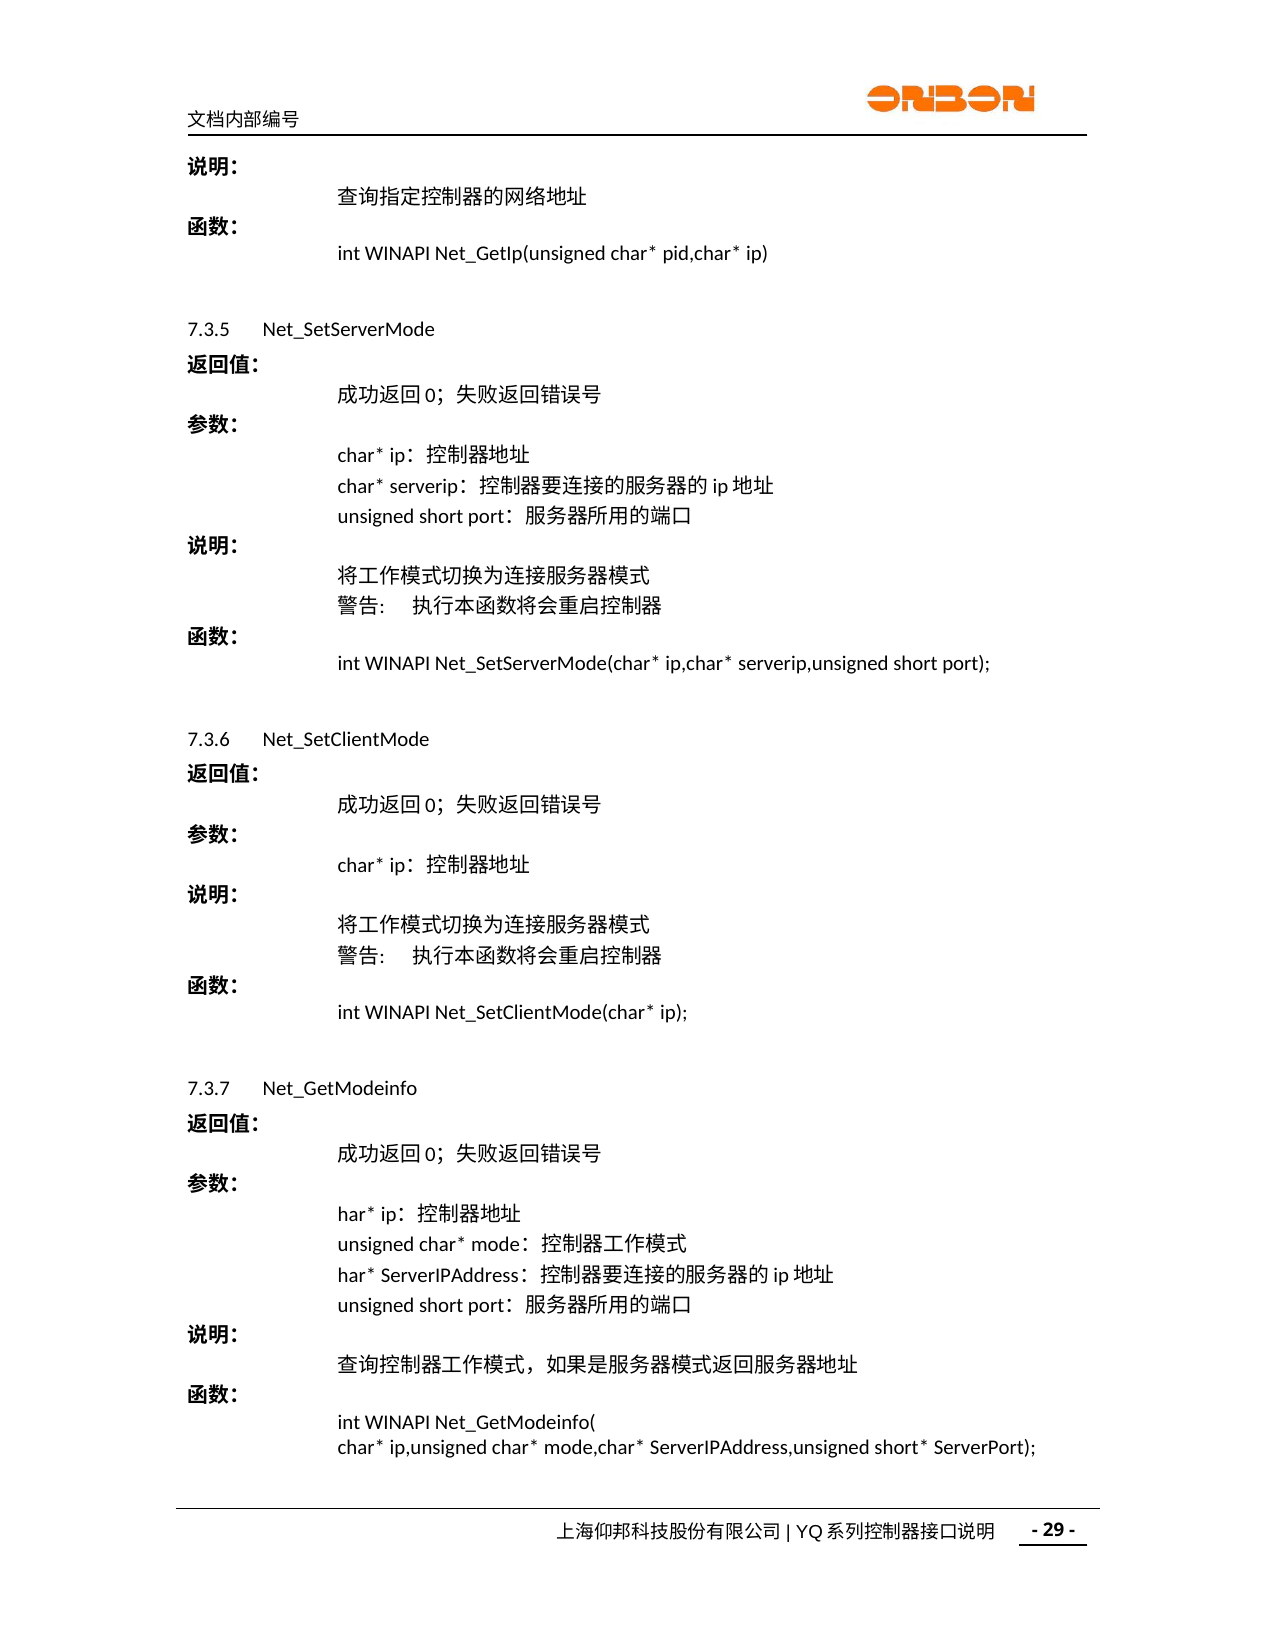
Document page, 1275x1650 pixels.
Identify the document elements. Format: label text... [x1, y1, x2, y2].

text 将工作模式切换为连接服务器模式 [262, 559, 1087, 590]
text 查询控制器工作模式，如果是服务器模式返回服务器地址 [262, 1348, 1087, 1379]
text 警告: 执行本函数将会重启控制器 [262, 590, 1087, 620]
text int WINAPI Net_GetIp(unsigned char* pid,char* ip) [262, 241, 1087, 266]
text 返回值： [187, 1107, 1087, 1137]
text 函数： [187, 969, 1087, 999]
text 说明： [187, 529, 1087, 559]
text 说明： [187, 878, 1087, 909]
text 查询指定控制器的网络地址 [262, 180, 1087, 210]
text 返回值： [187, 758, 1087, 788]
text int WINAPI Net_SetServerMode(char* ip,char* serverip,unsigned short port); [262, 650, 1087, 676]
text 成功返回0；失败返回错误号 [262, 378, 1087, 408]
text 返回值： [187, 348, 1087, 378]
text har* ServerIPAddress：控制器要连接的服务器的ip地址 [187, 1258, 1087, 1288]
text 参数： [187, 818, 1087, 848]
text char* serverip：控制器要连接的服务器的ip地址 [187, 469, 1087, 499]
text char* ip,unsigned char* mode,char* ServerIPAddress,unsigned short* ServerPort); [262, 1434, 1087, 1460]
text char* ip：控制器地址 [187, 848, 1087, 878]
text 参数： [187, 408, 1087, 439]
subtitle Net_SetClientMode [187, 726, 1087, 751]
text int WINAPI Net_SetClientMode(char* ip); [262, 999, 1087, 1025]
text int WINAPI Net_GetModeinfo( [262, 1409, 1087, 1434]
picture [854, 75, 1053, 127]
text 说明： [187, 150, 1087, 180]
text 将工作模式切换为连接服务器模式 [262, 909, 1087, 939]
subtitle Net_GetModeinfo [187, 1075, 1087, 1101]
text 函数： [187, 210, 1087, 241]
text 成功返回0；失败返回错误号 [262, 788, 1087, 818]
text 参数： [187, 1167, 1087, 1197]
text 警告: 执行本函数将会重启控制器 [262, 939, 1087, 969]
text 说明： [187, 1318, 1087, 1348]
subtitle Net_SetServerMode [187, 316, 1087, 342]
text 函数： [187, 620, 1087, 650]
text char* ip：控制器地址 [187, 439, 1087, 469]
text har* ip：控制器地址 [187, 1197, 1087, 1228]
text unsigned short port：服务器所用的端口 [187, 1288, 1087, 1318]
text 成功返回0；失败返回错误号 [262, 1137, 1087, 1167]
text unsigned char* mode：控制器工作模式 [187, 1228, 1087, 1258]
text 函数： [187, 1379, 1087, 1409]
text unsigned short port：服务器所用的端口 [187, 499, 1087, 529]
